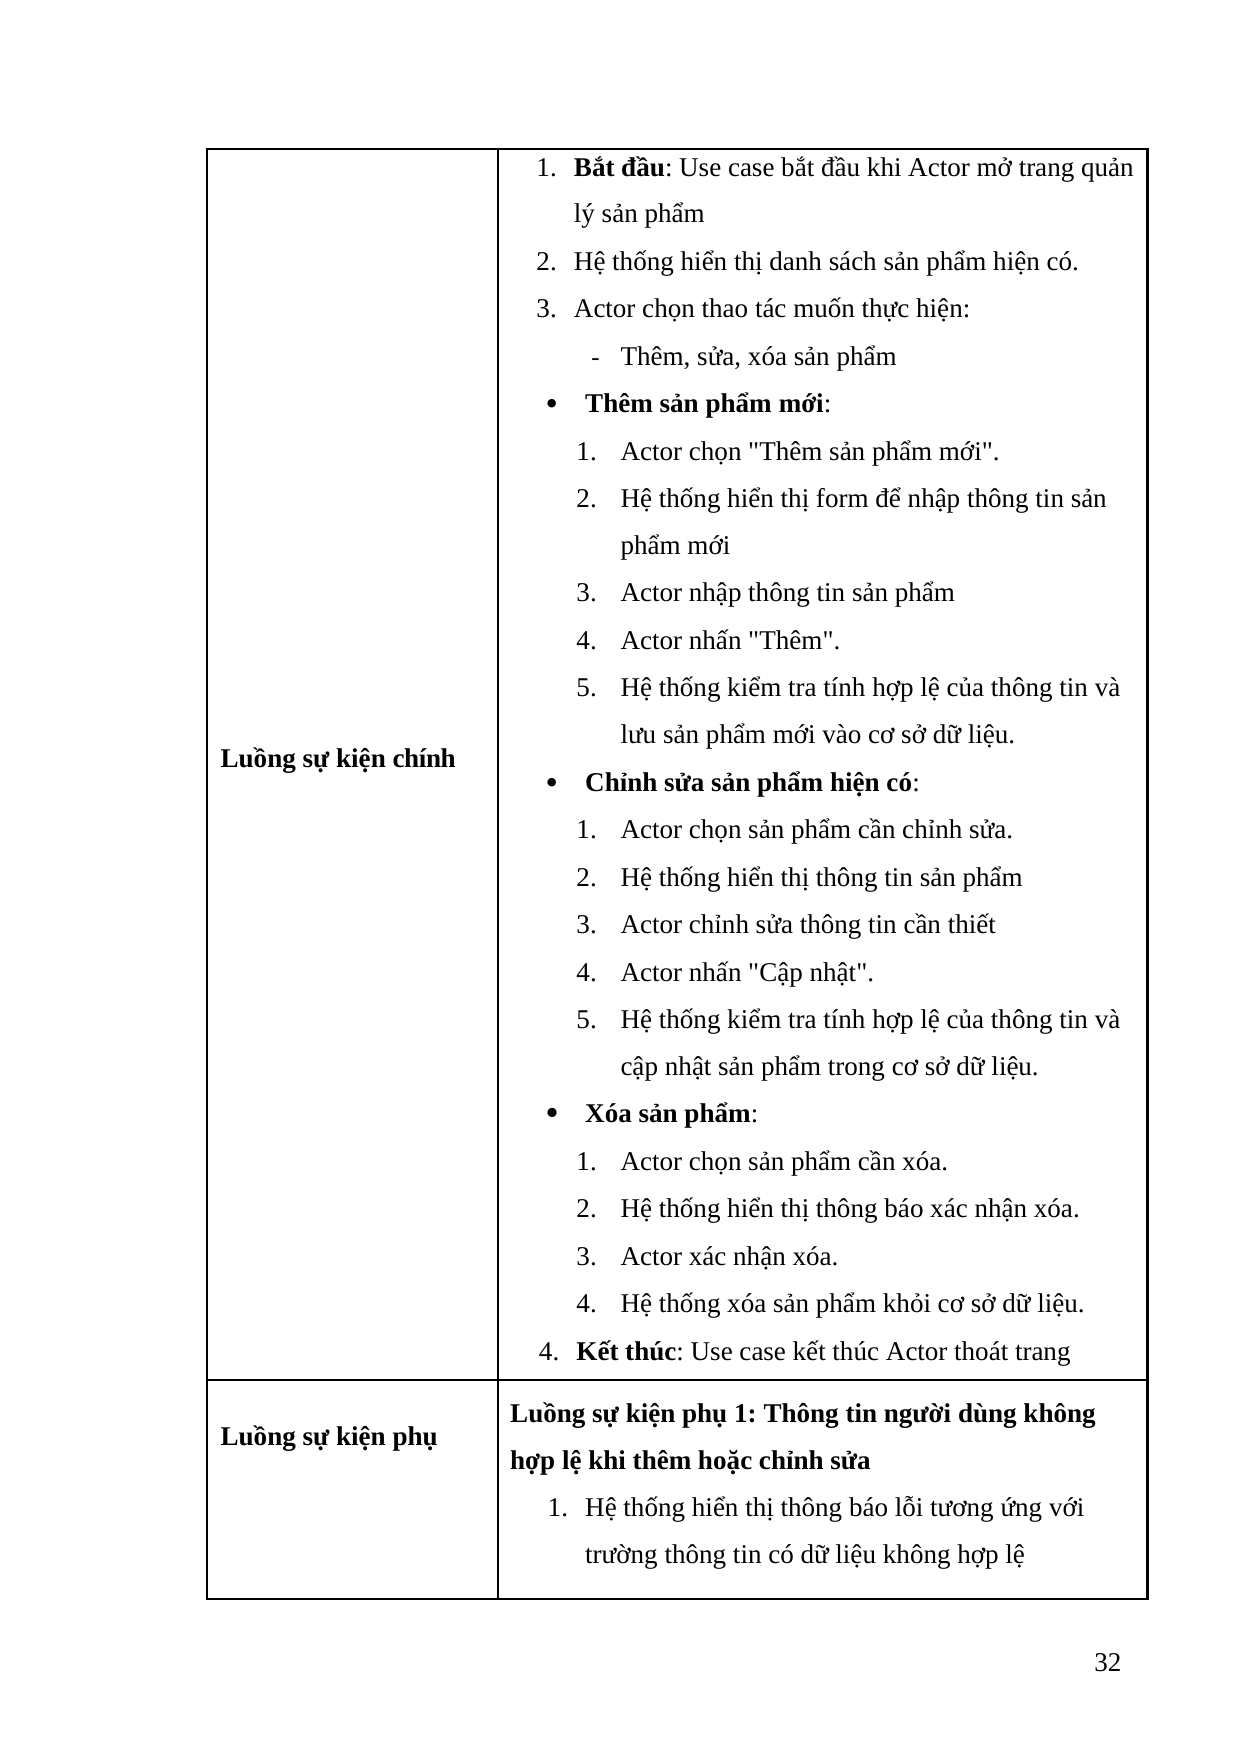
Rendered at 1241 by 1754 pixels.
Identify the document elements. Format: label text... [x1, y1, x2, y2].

table_cell Luồng sự kiện chính [208, 150, 497, 1379]
table_cell Luồng sự kiện phụ 1: Thông tin người dùng không hợp lệ khi thêm hoặc chỉnh sửa Hệ thống hiển thị thông báo lỗi tương ứng với trường thông tin có dữ liệu không hợp lệ [499, 1381, 1146, 1598]
table_cell Bắt đầu: Use case bắt đầu khi Actor mở trang quản lý sản phẩm Hệ thống hiển thị danh sách sản phẩm hiện có. Actor chọn thao tác muốn thực hiện: Thêm, sửa, xóa sản phẩm Thêm sản phẩm mới: Actor chọn "Thêm sản phẩm mới". Hệ thống hiển thị form để nhập thông tin sản phẩm mới Actor nhập thông tin sản phẩm Actor nhấn "Thêm". Hệ thống kiểm tra tính hợp lệ của thông tin và lưu sản phẩm mới vào cơ sở dữ liệu. Chỉnh sửa sản phẩm hiện có: Actor chọn sản phẩm cần chỉnh sửa. Hệ thống hiển thị thông tin sản phẩm Actor chỉnh sửa thông tin cần thiết Actor nhấn "Cập nhật". Hệ thống kiểm tra tính hợp lệ của thông tin và cập nhật sản phẩm trong cơ sở dữ liệu. Xóa sản phẩm: Actor chọn sản phẩm cần xóa. Hệ thống hiển thị thông báo xác nhận xóa. Actor xác nhận xóa. Hệ thống xóa sản phẩm khỏi cơ sở dữ liệu. Kết thúc: Use case kết thúc Actor thoát trang [499, 150, 1146, 1379]
table_cell Luồng sự kiện phụ [208, 1381, 497, 1598]
